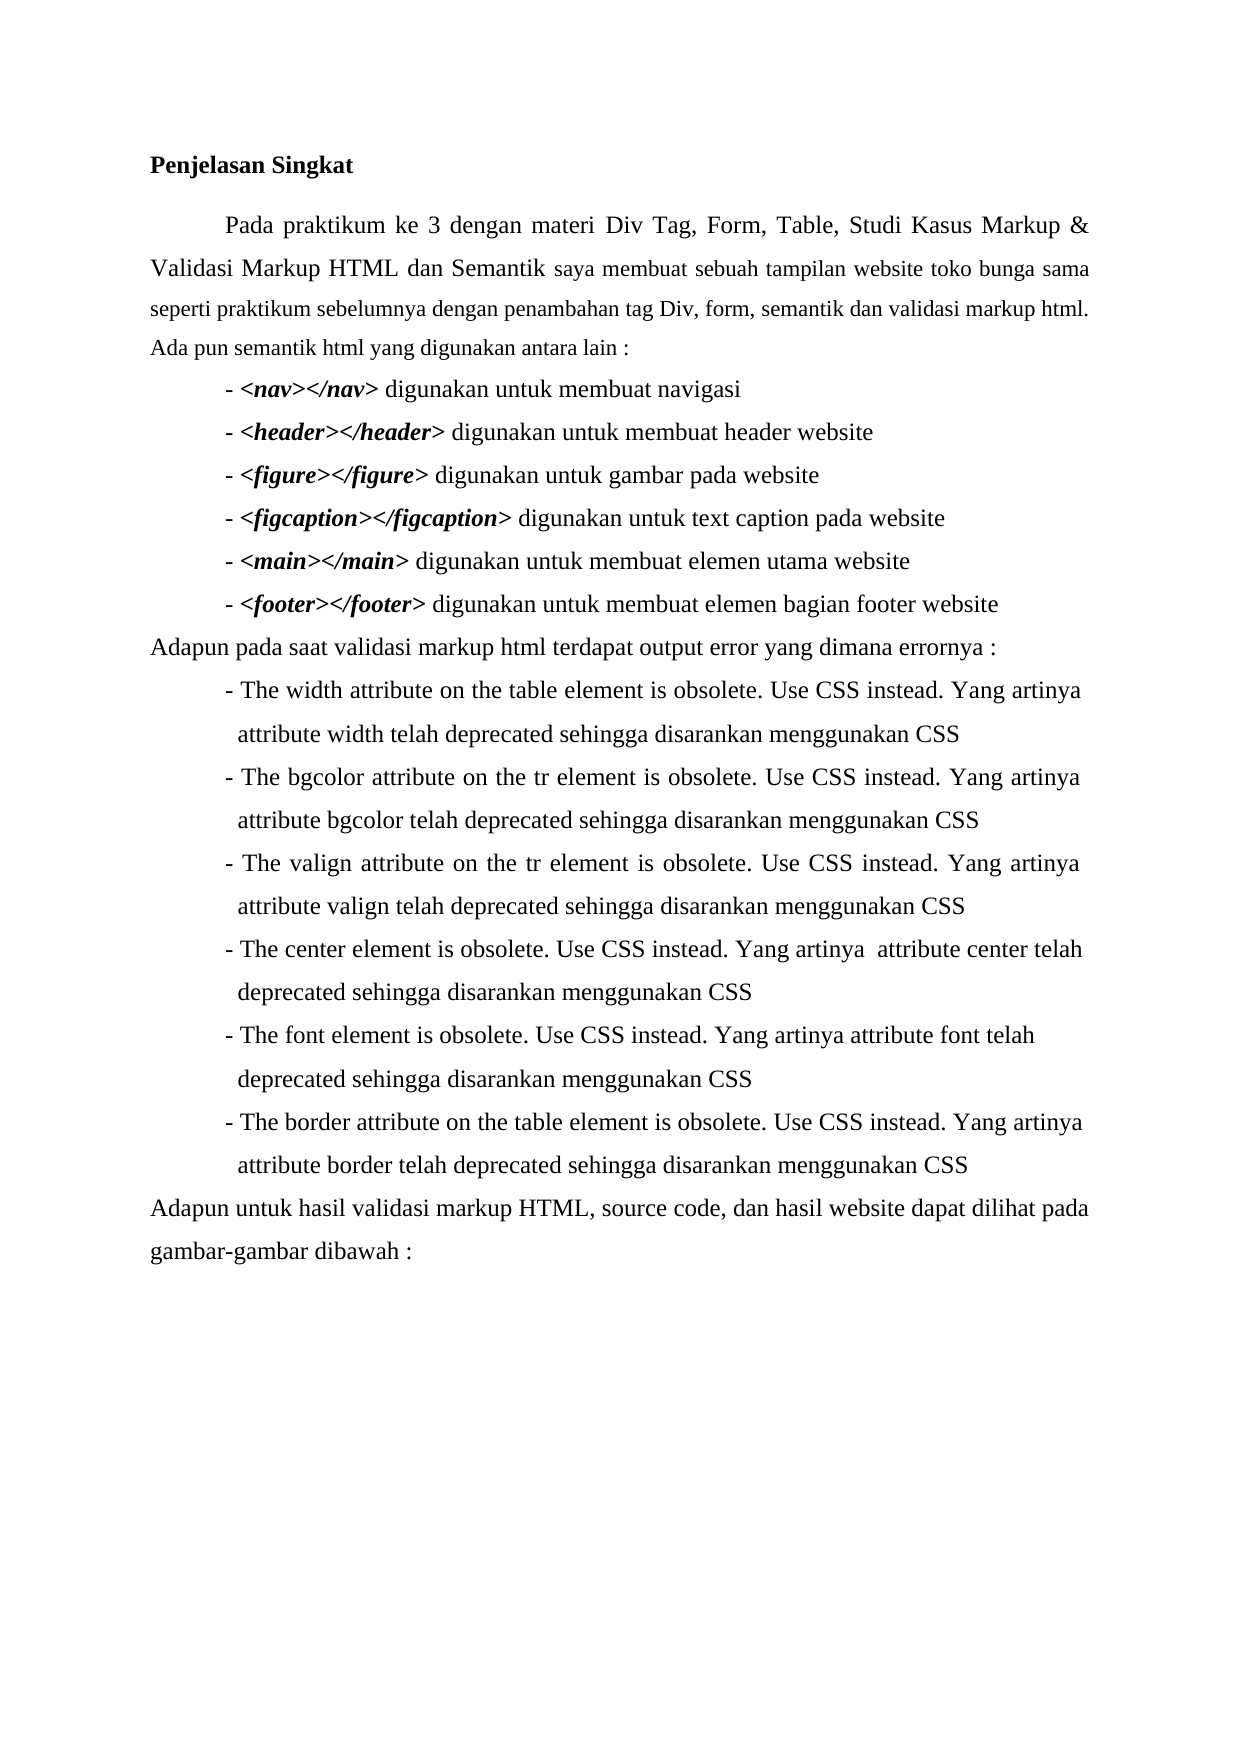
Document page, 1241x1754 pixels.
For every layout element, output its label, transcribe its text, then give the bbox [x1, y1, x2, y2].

text - <main></main> digunakan untuk membuat elemen utama website [150, 546, 1090, 575]
text - <figcaption></figcaption> digunakan untuk text caption pada website [150, 503, 1090, 532]
text - <nav></nav> digunakan untuk membuat navigasi [150, 374, 1090, 402]
text - <footer></footer> digunakan untuk membuat elemen bagian footer website [150, 589, 1090, 618]
text Adapun pada saat validasi markup html terdapat output error yang dimana errornya : [150, 632, 1090, 661]
text Penjelasan Singkat [150, 150, 1090, 179]
text Adapun untuk hasil validasi markup HTML, source code, dan hasil website dapat dilihat pada gambar-gambar dibawah : [150, 1193, 1090, 1265]
text - The valign attribute on the tr element is obsolete. Use CSS instead. Yang artinya attribute valign telah deprecated sehingga disarankan menggunakan CSS [150, 848, 1090, 920]
text - <figure></figure> digunakan untuk gambar pada website [150, 460, 1090, 489]
text Pada praktikum ke 3 dengan materi Div Tag, Form, Table, Studi Kasus Markup & Validasi Markup HTML dan Semantik saya membuat sebuah tampilan website toko bunga sama seperti praktikum sebelumnya dengan penambahan tag Div, form, semantik dan validasi markup html. Ada pun semantik html yang digunakan antara lain : [150, 210, 1090, 361]
text - <header></header> digunakan untuk membuat header website [150, 417, 1090, 446]
text - The border attribute on the table element is obsolete. Use CSS instead. Yang artinya attribute border telah deprecated sehingga disarankan menggunakan CSS [150, 1107, 1090, 1179]
text - The center element is obsolete. Use CSS instead. Yang artinya attribute center telah deprecated sehingga disarankan menggunakan CSS [150, 934, 1090, 1006]
text - The font element is obsolete. Use CSS instead. Yang artinya attribute font telah deprecated sehingga disarankan menggunakan CSS [150, 1021, 1090, 1092]
text - The bgcolor attribute on the tr element is obsolete. Use CSS instead. Yang artinya attribute bgcolor telah deprecated sehingga disarankan menggunakan CSS [150, 762, 1090, 834]
text - The width attribute on the table element is obsolete. Use CSS instead. Yang artinya attribute width telah deprecated sehingga disarankan menggunakan CSS [150, 676, 1090, 747]
